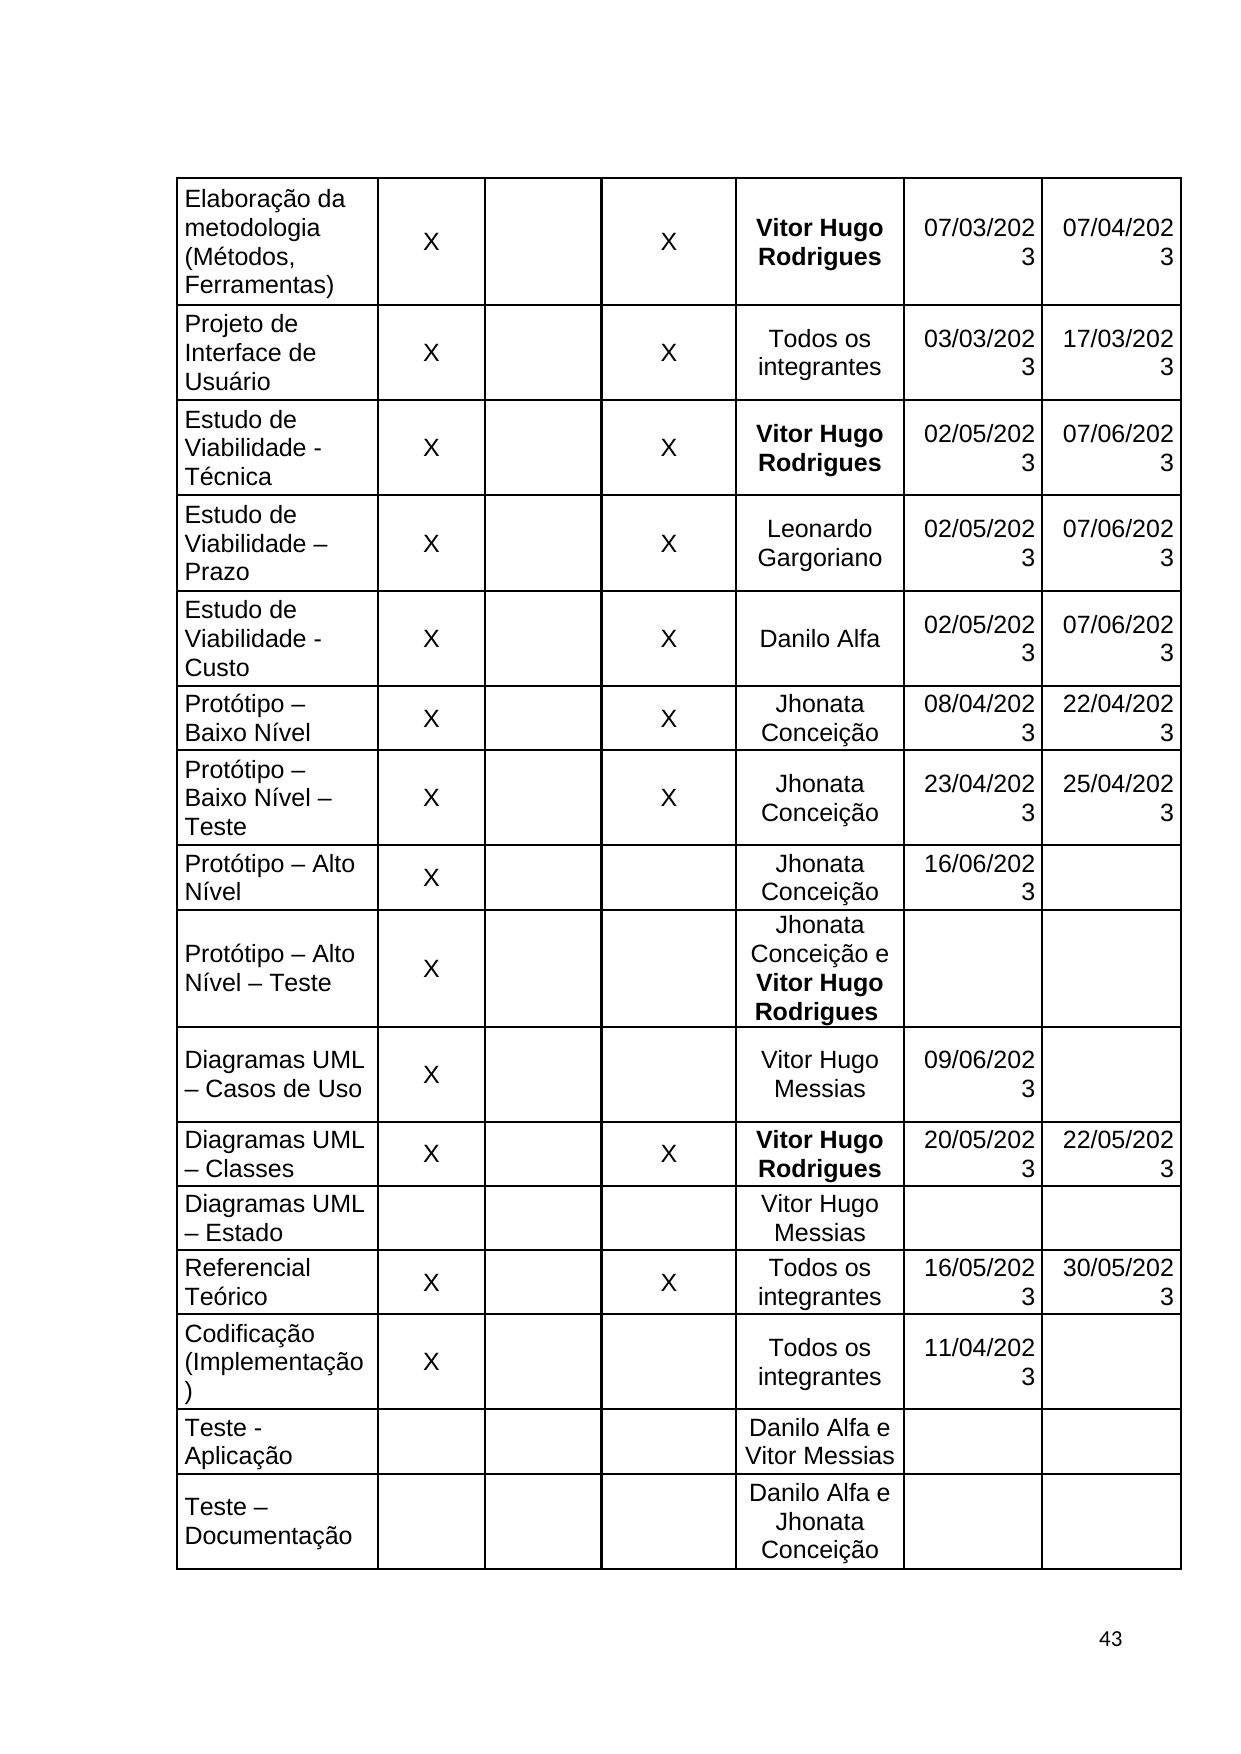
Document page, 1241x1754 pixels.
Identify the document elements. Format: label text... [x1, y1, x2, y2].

table_cell X [603, 401, 735, 494]
table_cell Jhonata Conceição [737, 687, 903, 749]
table_cell Referencial Teórico [178, 1251, 377, 1313]
table_cell Estudo de Viabilidade - Técnica [178, 401, 377, 494]
table_cell Vitor Hugo Rodrigues [737, 179, 903, 304]
table_cell [486, 911, 600, 1026]
table_cell [486, 1028, 600, 1121]
table_cell 16/05/2023 [905, 1251, 1041, 1313]
table_cell X [379, 401, 484, 494]
table_cell [1043, 1475, 1180, 1568]
table_cell [603, 1028, 735, 1121]
table_cell [905, 1187, 1041, 1249]
table_cell X [379, 179, 484, 304]
table_cell 02/05/2023 [905, 592, 1041, 685]
table_cell Protótipo – Alto Nível [178, 846, 377, 908]
table_cell Todos os integrantes [737, 306, 903, 399]
table_cell X [603, 179, 735, 304]
table_cell X [379, 687, 484, 749]
table_cell Estudo de Viabilidade - Custo [178, 592, 377, 685]
table_cell 02/05/2023 [905, 401, 1041, 494]
table_cell [486, 846, 600, 908]
table_cell [905, 911, 1041, 1026]
table_cell 22/05/2023 [1043, 1123, 1180, 1185]
table_cell [486, 1410, 600, 1472]
table_cell [1043, 1410, 1180, 1472]
table_cell [486, 1315, 600, 1408]
table_cell Jhonata Conceição [737, 751, 903, 844]
table_cell Teste – Documentação [178, 1475, 377, 1568]
table_cell X [379, 1123, 484, 1185]
table_cell X [379, 592, 484, 685]
table_cell X [603, 496, 735, 590]
table_cell 03/03/2023 [905, 306, 1041, 399]
table_cell X [379, 911, 484, 1026]
table_cell X [379, 496, 484, 590]
table_cell [603, 1187, 735, 1249]
table_cell [486, 401, 600, 494]
table_cell [905, 1475, 1041, 1568]
table_cell 20/05/2023 [905, 1123, 1041, 1185]
table_cell X [379, 1028, 484, 1121]
table_cell X [603, 687, 735, 749]
table_cell [486, 1187, 600, 1249]
table_cell Diagramas UML – Casos de Uso [178, 1028, 377, 1121]
table_cell X [379, 1315, 484, 1408]
table_cell X [603, 1123, 735, 1185]
table_cell Protótipo – Baixo Nível [178, 687, 377, 749]
table_cell 25/04/2023 [1043, 751, 1180, 844]
table_cell 07/04/2023 [1043, 179, 1180, 304]
table_cell [905, 1410, 1041, 1472]
table_cell [486, 179, 600, 304]
table_cell 02/05/2023 [905, 496, 1041, 590]
table_cell Leonardo Gargoriano [737, 496, 903, 590]
table_cell 07/06/2023 [1043, 496, 1180, 590]
table_cell X [603, 751, 735, 844]
table_cell [1043, 1315, 1180, 1408]
table_cell [1043, 911, 1180, 1026]
table_cell [486, 751, 600, 844]
table_cell [1043, 1187, 1180, 1249]
table_cell [379, 1187, 484, 1249]
table_cell [603, 911, 735, 1026]
table_cell Protótipo – Baixo Nível – Teste [178, 751, 377, 844]
table_cell Todos os integrantes [737, 1315, 903, 1408]
table_cell X [379, 306, 484, 399]
table_cell Vitor Hugo Rodrigues [737, 401, 903, 494]
table_cell 22/04/2023 [1043, 687, 1180, 749]
table_cell X [379, 846, 484, 908]
table_cell [486, 1123, 600, 1185]
table_cell [486, 687, 600, 749]
table_cell [486, 496, 600, 590]
table_cell Diagramas UML – Classes [178, 1123, 377, 1185]
table_cell 16/06/2023 [905, 846, 1041, 908]
table_cell Vitor Hugo Rodrigues [737, 1123, 903, 1185]
table_cell 30/05/2023 [1043, 1251, 1180, 1313]
table_cell [603, 1410, 735, 1472]
table_cell Elaboração da metodologia (Métodos, Ferramentas) [178, 179, 377, 304]
table_cell Vitor Hugo Messias [737, 1187, 903, 1249]
table_cell Protótipo – Alto Nível – Teste [178, 911, 377, 1026]
table_cell X [603, 592, 735, 685]
table_cell 09/06/2023 [905, 1028, 1041, 1121]
table_cell [379, 1410, 484, 1472]
table_cell Teste - Aplicação [178, 1410, 377, 1472]
table_cell Codificação (Implementação) [178, 1315, 377, 1408]
table_cell 08/04/2023 [905, 687, 1041, 749]
table_cell 07/06/2023 [1043, 401, 1180, 494]
table_cell Vitor Hugo Messias [737, 1028, 903, 1121]
table_cell X [379, 751, 484, 844]
table_cell Jhonata Conceição [737, 846, 903, 908]
table_cell X [379, 1251, 484, 1313]
table_cell Diagramas UML – Estado [178, 1187, 377, 1249]
table_cell Jhonata Conceição e Vitor Hugo Rodrigues [737, 911, 903, 1026]
table_cell Estudo de Viabilidade – Prazo [178, 496, 377, 590]
table_cell 17/03/2023 [1043, 306, 1180, 399]
table_cell [603, 846, 735, 908]
table_cell Danilo Alfa e Jhonata Conceição [737, 1475, 903, 1568]
table_cell [379, 1475, 484, 1568]
table_cell [1043, 846, 1180, 908]
table_cell Danilo Alfa [737, 592, 903, 685]
table_cell 07/03/2023 [905, 179, 1041, 304]
table_cell 23/04/2023 [905, 751, 1041, 844]
table_cell [1043, 1028, 1180, 1121]
table_cell 07/06/2023 [1043, 592, 1180, 685]
table_cell X [603, 1251, 735, 1313]
table_cell Todos os integrantes [737, 1251, 903, 1313]
table_cell [603, 1475, 735, 1568]
table_cell [486, 592, 600, 685]
table_cell 11/04/2023 [905, 1315, 1041, 1408]
table_cell Projeto de Interface de Usuário [178, 306, 377, 399]
table_cell [603, 1315, 735, 1408]
table_cell [486, 1251, 600, 1313]
table_cell [486, 1475, 600, 1568]
table_cell Danilo Alfa e Vitor Messias [737, 1410, 903, 1472]
table_cell X [603, 306, 735, 399]
table_cell [486, 306, 600, 399]
